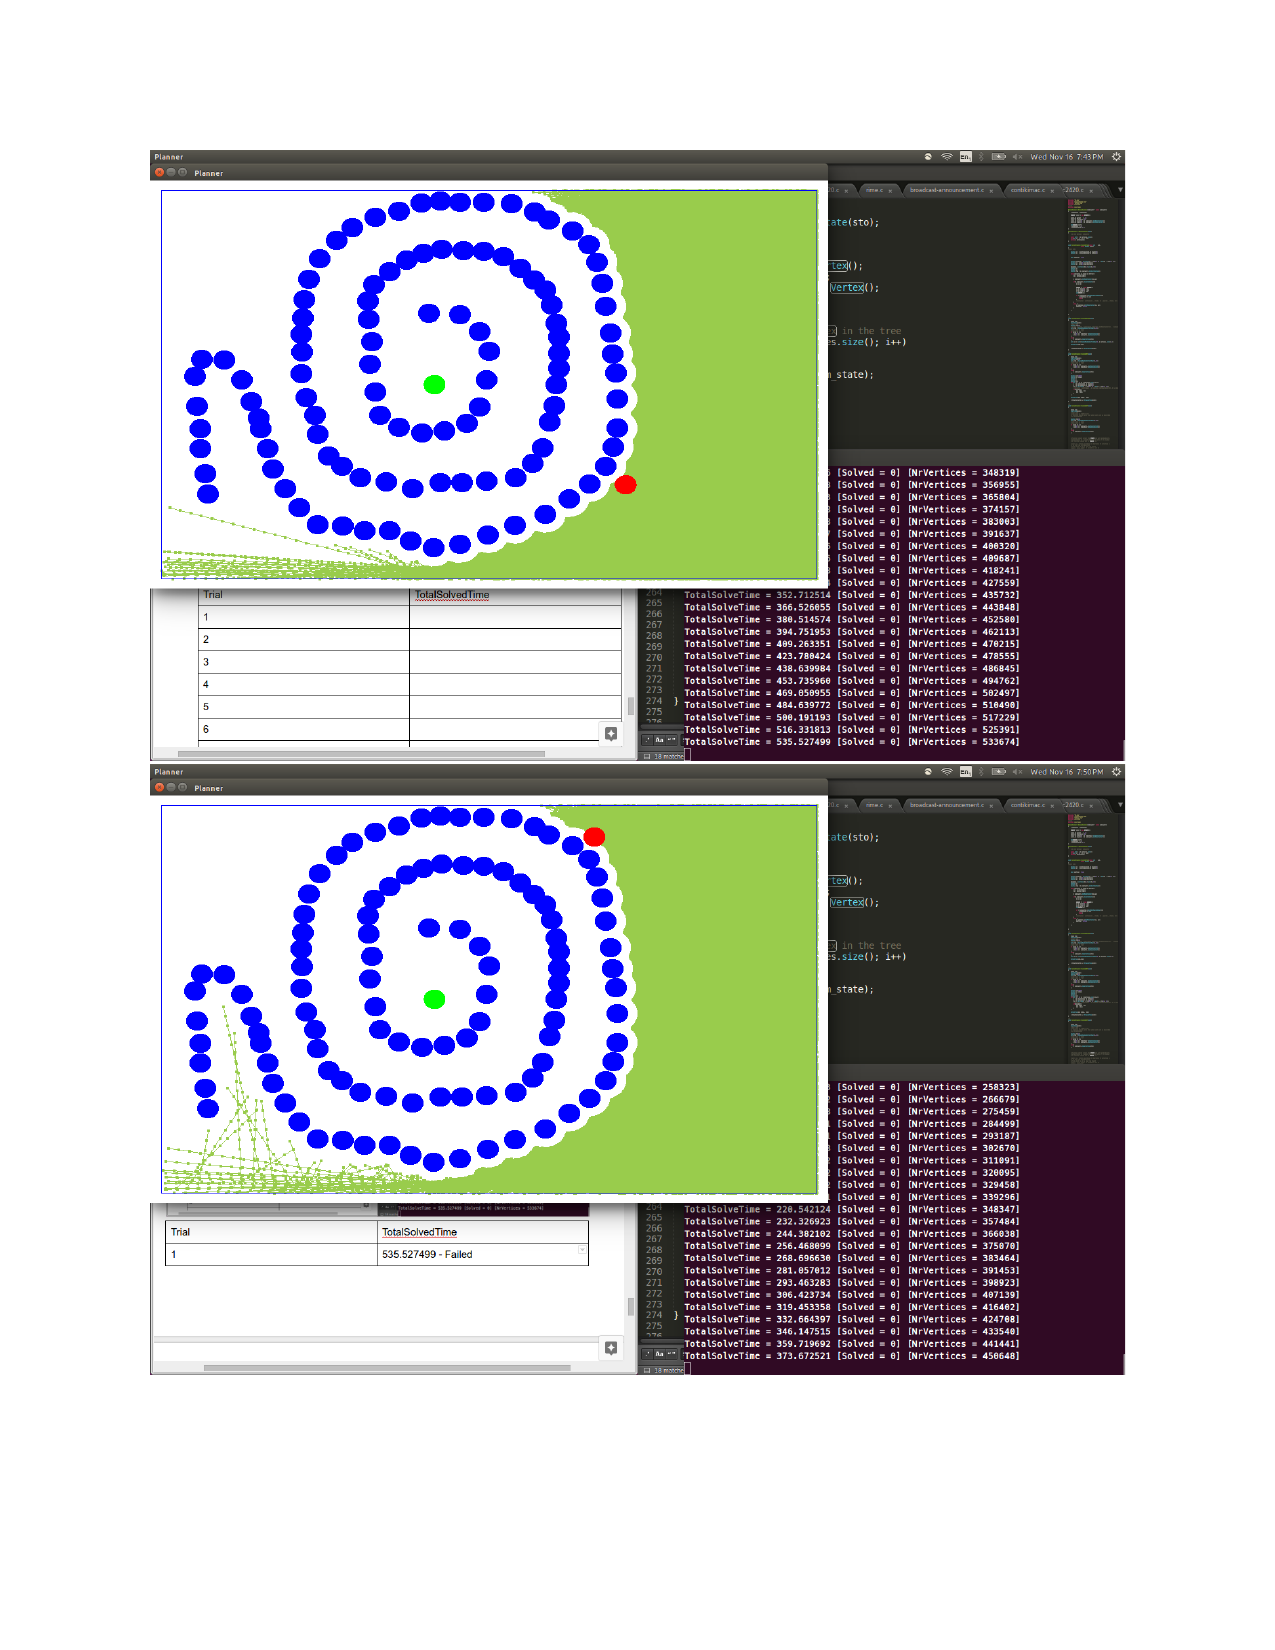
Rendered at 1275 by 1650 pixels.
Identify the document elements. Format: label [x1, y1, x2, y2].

picture [150, 764, 1125, 1375]
picture [150, 150, 1125, 761]
